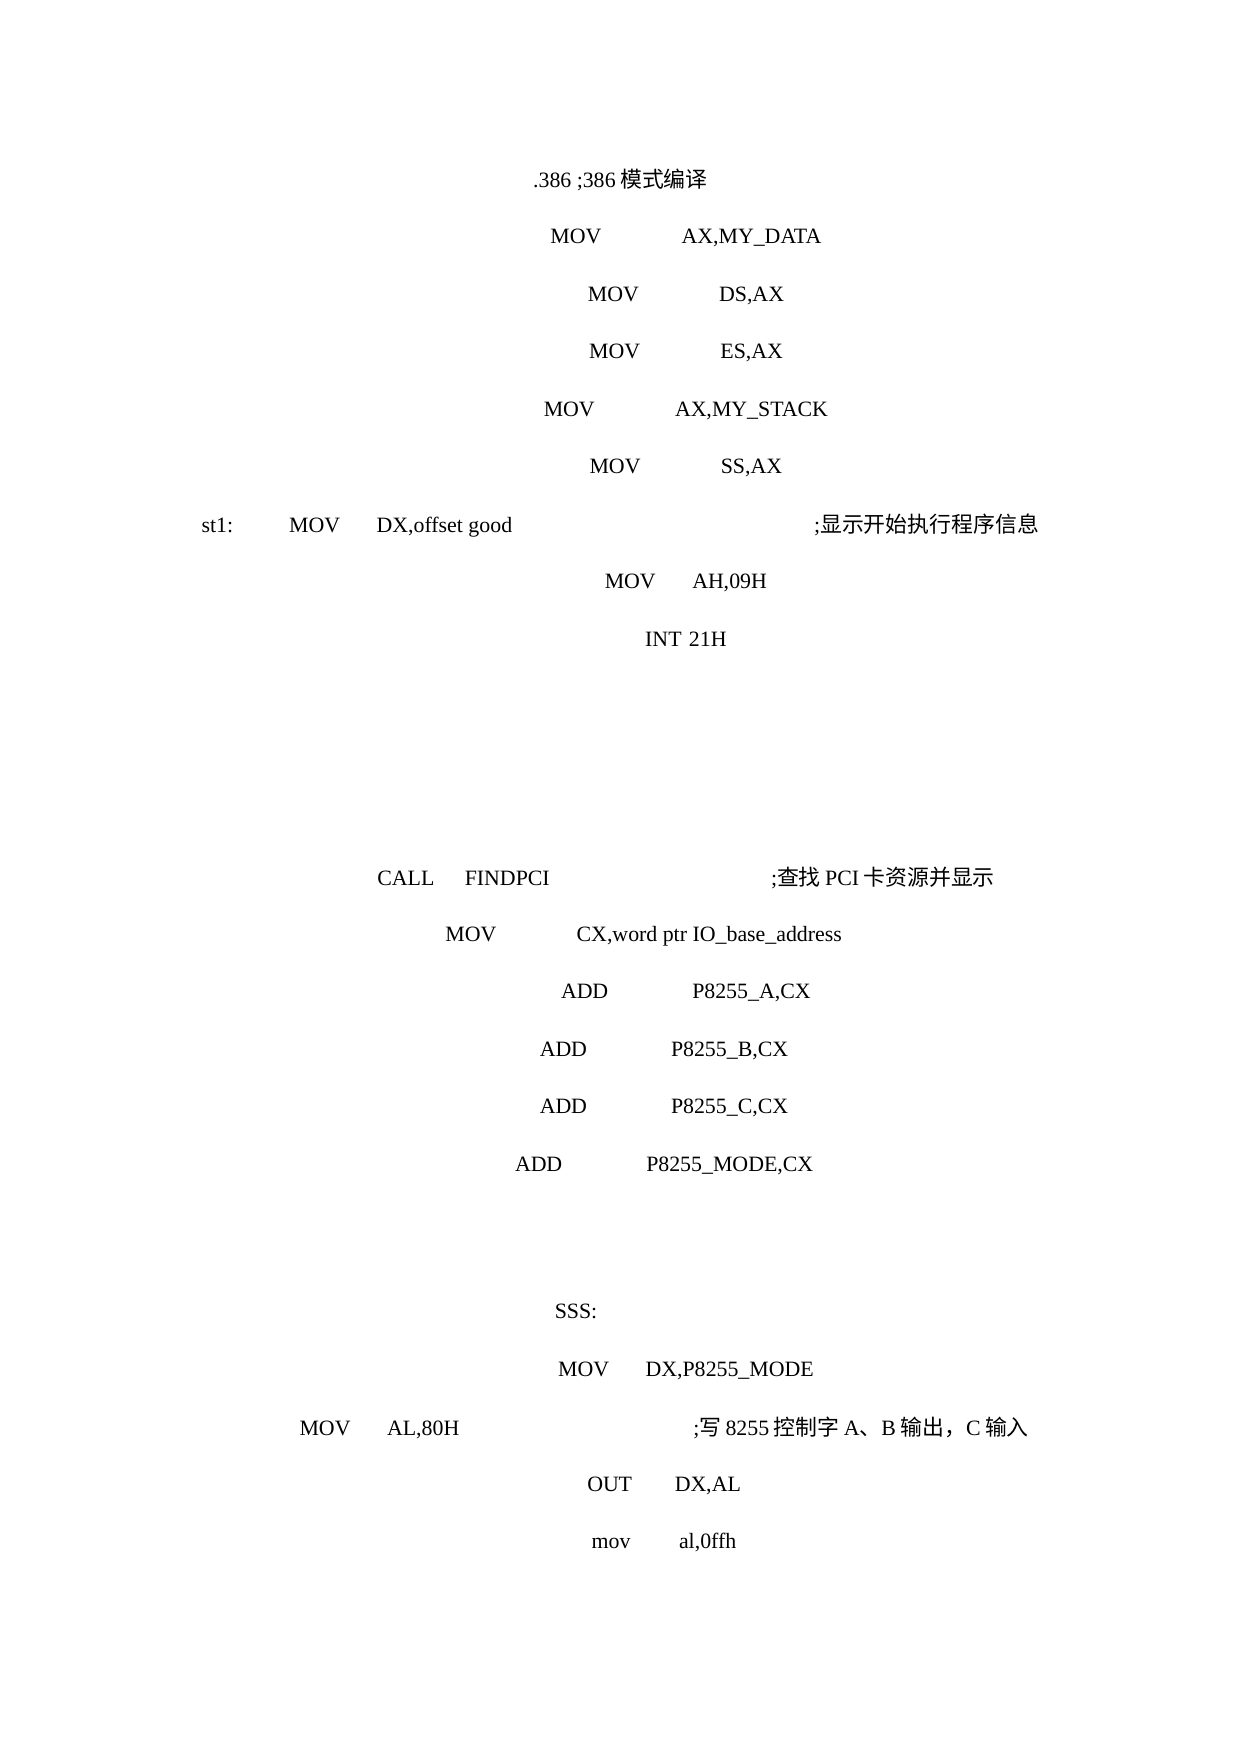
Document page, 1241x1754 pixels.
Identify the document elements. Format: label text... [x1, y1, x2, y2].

title ADD P8255_A,CX [187, 974, 1053, 1007]
title MOV CX,word ptr IO_base_address [187, 917, 1053, 949]
title OUT DX,AL [187, 1467, 1053, 1499]
title ADD P8255_MODE,CX [187, 1147, 1053, 1179]
title MOV AH,09H [187, 564, 1053, 597]
title CALL FINDPCI ;查找PCI卡资源并显示 [187, 859, 1053, 892]
title MOV DX,P8255_MODE [187, 1352, 1053, 1384]
title st1: MOV DX,offset good ;显示开始执行程序信息 [187, 507, 1053, 539]
title SSS: [187, 1294, 1053, 1327]
title ADD P8255_C,CX [187, 1089, 1053, 1122]
title INT 21H [187, 622, 1053, 654]
title mov al,0ffh [187, 1524, 1053, 1557]
title MOV SS,AX [187, 449, 1053, 482]
title .386 ;386模式编译 [187, 162, 1053, 194]
title ADD P8255_B,CX [187, 1032, 1053, 1064]
title MOV AX,MY_STACK [187, 392, 1053, 424]
title MOV AX,MY_DATA [187, 219, 1053, 252]
title MOV AL,80H ;写8255控制字A、B输出，C输入 [187, 1409, 1053, 1442]
title MOV ES,AX [187, 334, 1053, 367]
title MOV DS,AX [187, 277, 1053, 309]
